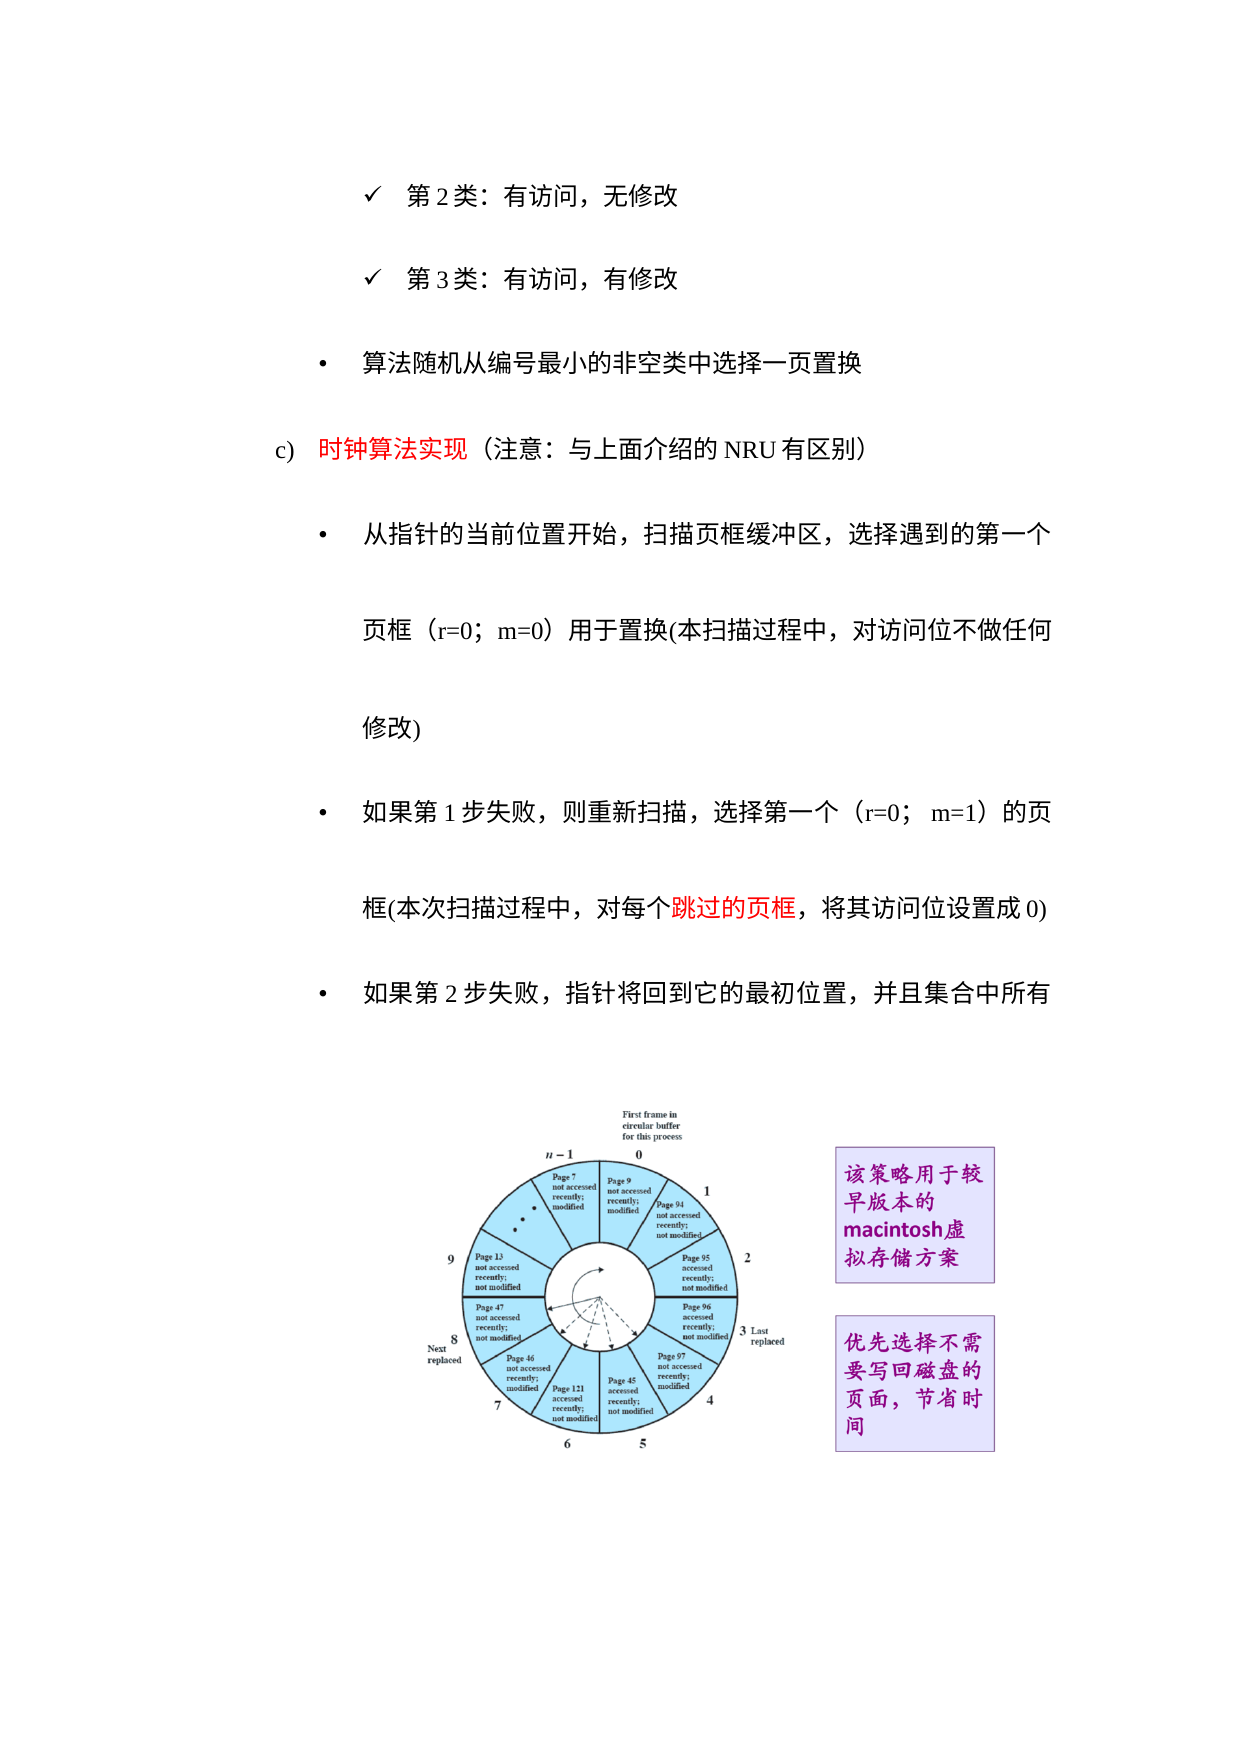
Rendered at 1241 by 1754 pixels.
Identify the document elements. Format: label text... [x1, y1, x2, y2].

list 第3类：有访问，有修改 [362, 245, 1053, 310]
picture [831, 1144, 998, 1454]
list ﻿算法随机从编号最小的非空类中选择一页置换 [319, 328, 1053, 393]
list ﻿时钟算法实现（﻿注意：与上面介绍的NRU有区别） [275, 413, 1053, 478]
list 第2类：有访问，无修改 [362, 162, 1053, 227]
picture [415, 1105, 791, 1454]
list ﻿从指针的当前位置开始，扫描页框缓冲区，选择遇到的第一个页框（r=0；m=0）用于置换(本扫描过程中，对访问位不做任何修改) [319, 499, 1053, 759]
list ﻿如果第1步失败，则重新扫描，选择第一个（r=0； m=1）的页框(本次扫描过程中，对每个跳过的页框，将其访问位设置成0) [319, 777, 1053, 939]
list ﻿如果第2步失败，指针将回到它的最初位置，并且集合中所有页框的访问位均为0。重复第1步，并且，如果有必要，重复第2步。这样将可以找到供置换的页框 [319, 958, 1053, 1023]
